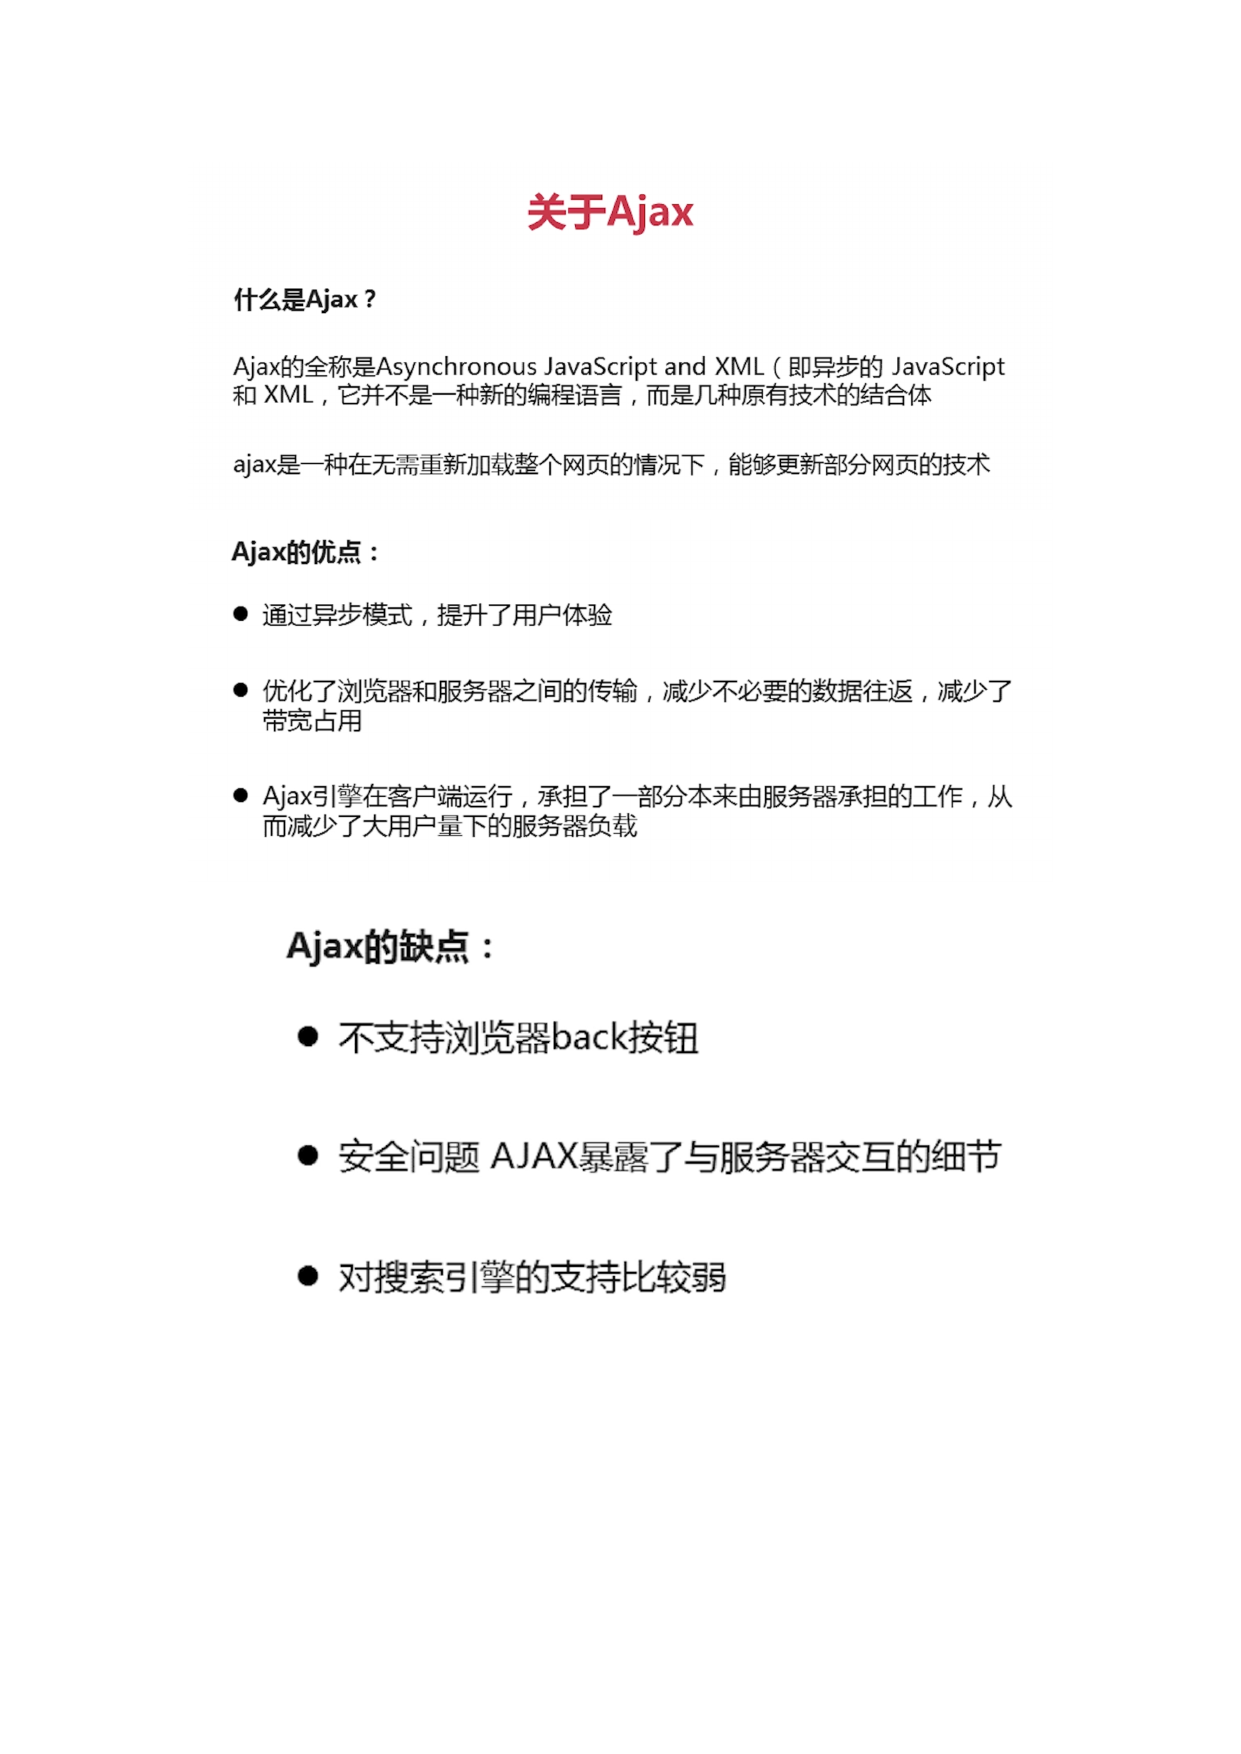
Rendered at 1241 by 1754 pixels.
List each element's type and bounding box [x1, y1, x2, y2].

picture [187, 909, 1053, 1351]
picture [187, 519, 1053, 882]
picture [187, 162, 1053, 510]
